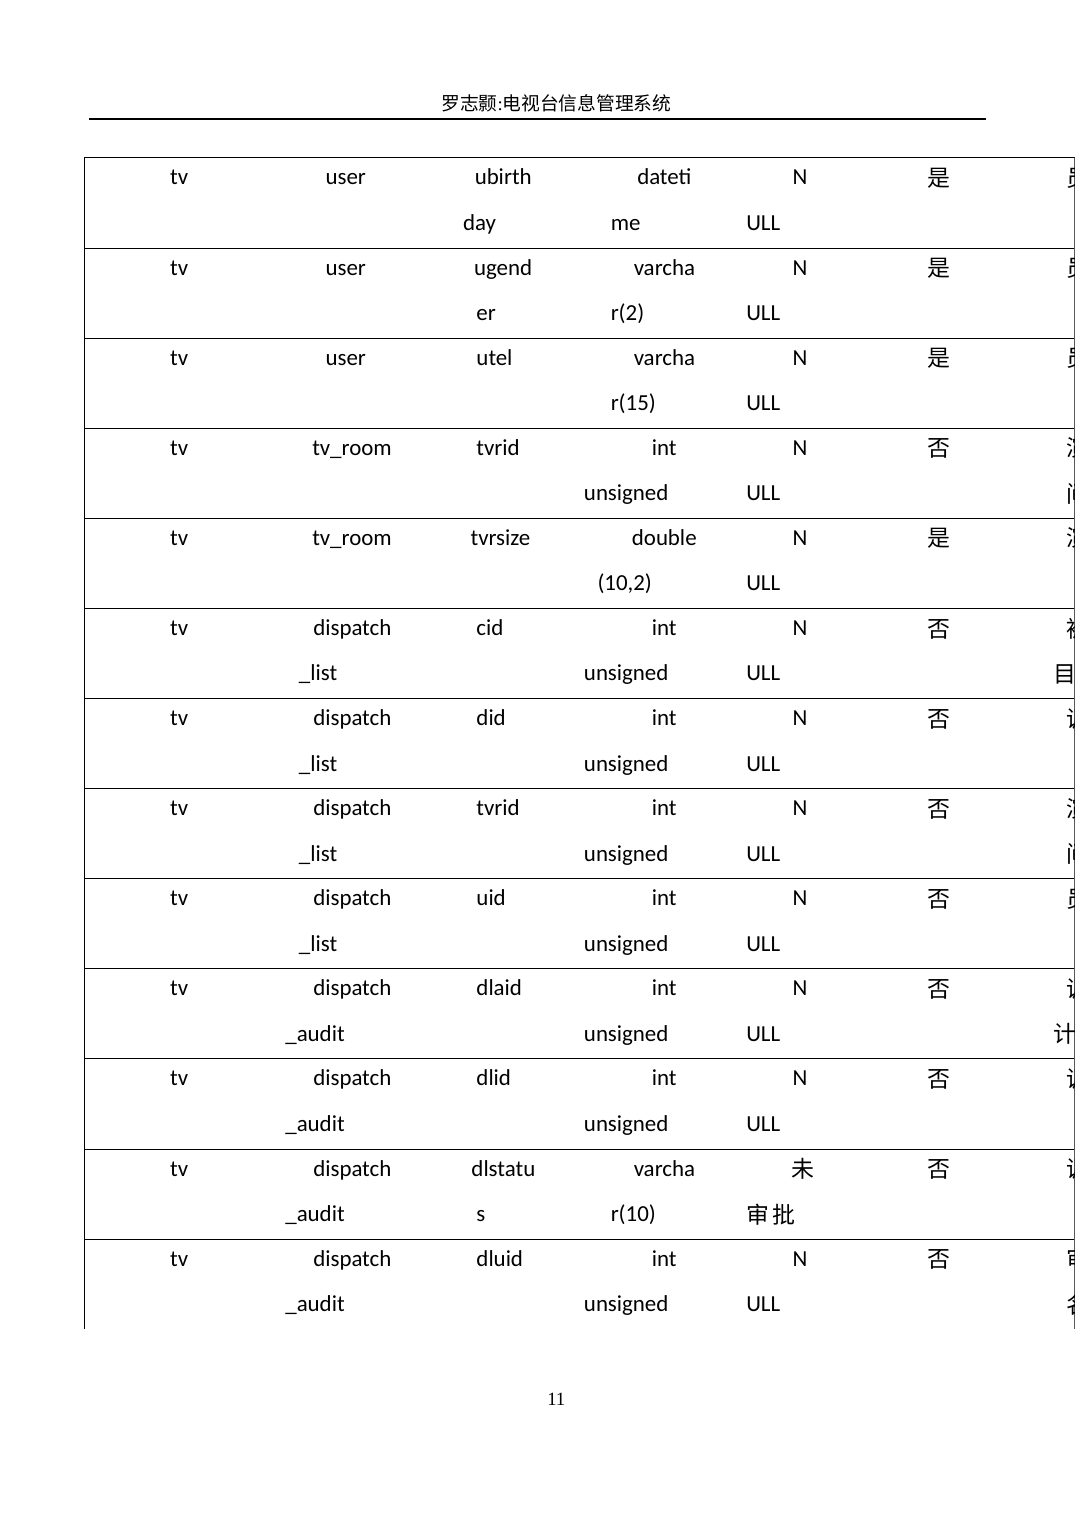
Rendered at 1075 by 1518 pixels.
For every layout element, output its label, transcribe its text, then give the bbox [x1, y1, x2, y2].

table_cell did [406, 699, 547, 788]
table_cell tv [85, 158, 228, 247]
table_cell dispatch_list [229, 879, 406, 968]
table_cell 是 [819, 249, 994, 337]
table_cell 员工编号 [994, 879, 1074, 968]
table_cell 是 [819, 339, 994, 428]
table_cell NULL [708, 158, 819, 247]
table_cell ubirthday [406, 158, 547, 247]
table_cell NULL [708, 609, 819, 698]
table_cell NULL [708, 519, 819, 608]
table_cell dluid [406, 1240, 547, 1329]
table_cell ugender [406, 249, 547, 337]
table_cell cid [406, 609, 547, 698]
table_cell int unsigned [547, 969, 708, 1058]
table_cell int unsigned [547, 789, 708, 878]
table_cell dispatch_audit [229, 1240, 406, 1329]
table_cell tv [85, 879, 228, 968]
table_cell tvrid [406, 429, 547, 518]
table_cell user [229, 249, 406, 337]
table_cell NULL [708, 699, 819, 788]
table_cell dispatch_list [229, 789, 406, 878]
table_cell NULL [708, 429, 819, 518]
table_cell NULL [708, 339, 819, 428]
table_cell user [229, 158, 406, 247]
table_cell int unsigned [547, 879, 708, 968]
table_cell 否 [819, 879, 994, 968]
table_cell dlaid [406, 969, 547, 1058]
table_cell 员工性别 [994, 249, 1074, 337]
table_cell dispatch_audit [229, 969, 406, 1058]
table_cell varchar(10) [547, 1150, 708, 1238]
table_cell 调度单编号 [994, 1059, 1074, 1148]
table_cell double(10,2) [547, 519, 708, 608]
table_cell 否 [819, 429, 994, 518]
table_cell NULL [708, 249, 819, 337]
table_cell 否 [819, 609, 994, 698]
table_cell datetime [547, 158, 708, 247]
table_cell NULL [708, 879, 819, 968]
table_cell tvrid [406, 789, 547, 878]
table_cell int unsigned [547, 609, 708, 698]
table_cell 未审批 [708, 1150, 819, 1238]
table_cell uid [406, 879, 547, 968]
table_cell tv [85, 969, 228, 1058]
table_cell 演播厅房间号 [994, 789, 1074, 878]
table_cell NULL [708, 1059, 819, 1148]
table_cell tv [85, 249, 228, 337]
table_cell 审计人员名称 [994, 1240, 1074, 1329]
table_cell int unsigned [547, 429, 708, 518]
table_cell dlid [406, 1059, 547, 1148]
table_cell tv [85, 699, 228, 788]
table_cell 演播厅大小 [994, 519, 1074, 608]
table_cell 被协调栏目编号 [994, 609, 1074, 698]
table_cell 演播厅房间号 [994, 429, 1074, 518]
table_cell 否 [819, 1240, 994, 1329]
table_cell int unsigned [547, 699, 708, 788]
table_cell int unsigned [547, 1240, 708, 1329]
table_cell 否 [819, 699, 994, 788]
table_cell 否 [819, 1150, 994, 1238]
table_cell tv [85, 1150, 228, 1238]
table_cell utel [406, 339, 547, 428]
table_cell varchar(2) [547, 249, 708, 337]
table_cell NULL [708, 1240, 819, 1329]
table_cell 调度单状态 [994, 1150, 1074, 1238]
table_cell 否 [819, 1059, 994, 1148]
table_cell tv [85, 789, 228, 878]
table_cell 调度单审计编号 [994, 969, 1074, 1058]
table_cell user [229, 339, 406, 428]
table_cell dispatch_audit [229, 1150, 406, 1238]
table_cell dlstatus [406, 1150, 547, 1238]
table_cell 是 [819, 158, 994, 247]
table_cell 否 [819, 969, 994, 1058]
table_cell tv [85, 609, 228, 698]
table_cell dispatch_audit [229, 1059, 406, 1148]
table_cell tv [85, 1059, 228, 1148]
table_cell 员工电话 [994, 339, 1074, 428]
table_cell dispatch_list [229, 609, 406, 698]
table_cell tv [85, 339, 228, 428]
table_cell dispatch_list [229, 699, 406, 788]
table_cell tv [85, 519, 228, 608]
table_cell tv [85, 429, 228, 518]
table_cell tv_room [229, 519, 406, 608]
table_cell 是 [819, 519, 994, 608]
table_cell 否 [819, 789, 994, 878]
table_cell NULL [708, 969, 819, 1058]
table_cell tv [85, 1240, 228, 1329]
table_cell varchar(15) [547, 339, 708, 428]
table_cell 调度单号 [994, 699, 1074, 788]
table_cell 员工生日 [994, 158, 1074, 247]
table_cell int unsigned [547, 1059, 708, 1148]
table_cell tvrsize [406, 519, 547, 608]
table_cell tv_room [229, 429, 406, 518]
table_cell NULL [708, 789, 819, 878]
